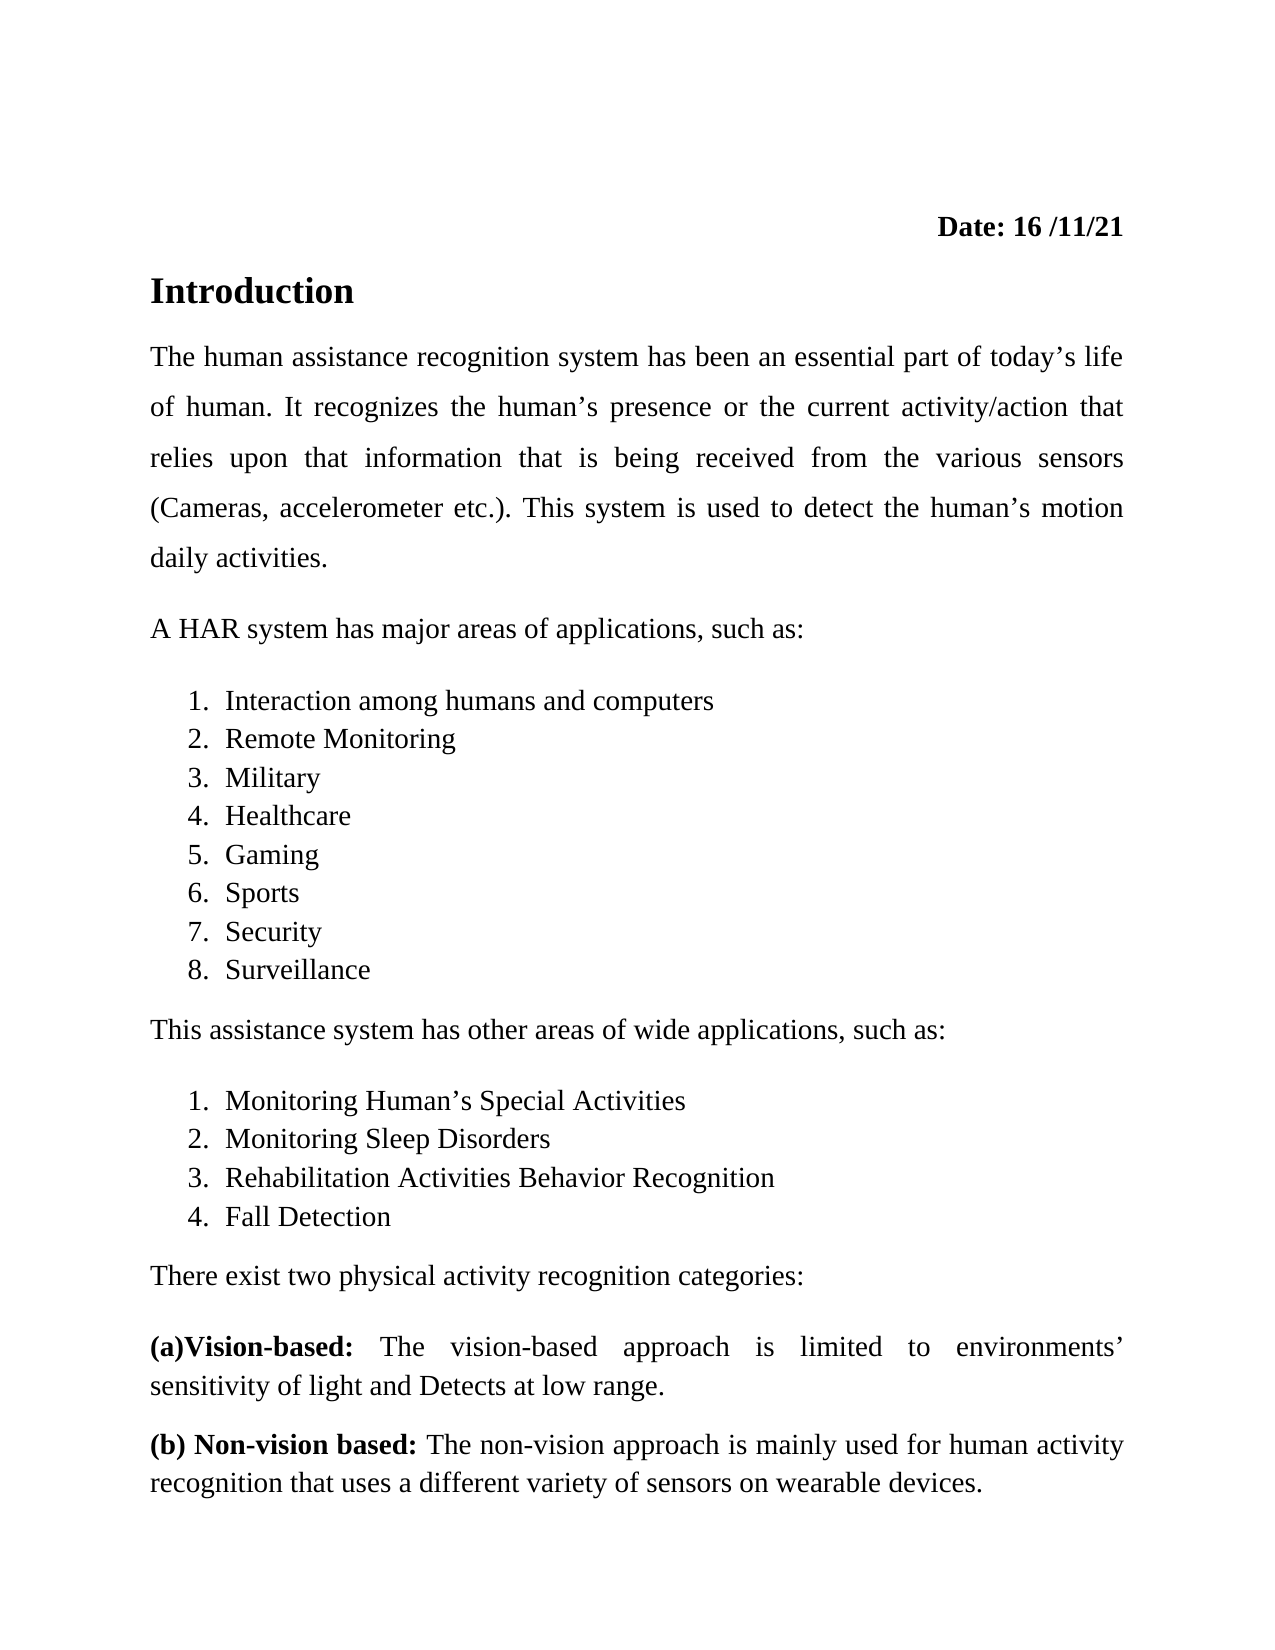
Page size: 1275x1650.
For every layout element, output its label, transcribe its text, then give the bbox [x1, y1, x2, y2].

text Date: 16 /11/21 [150, 209, 1125, 243]
list Healthcare [187, 798, 1125, 832]
list Monitoring Human’s Special Activities [187, 1083, 1125, 1117]
list Rehabilitation Activities Behavior Recognition [187, 1160, 1125, 1194]
list Monitoring Sleep Disorders [187, 1122, 1125, 1155]
text There exist two physical activity recognition categories: [150, 1258, 1125, 1292]
list Sports [187, 875, 1125, 909]
text (a)Vision-based: The vision-based approach is limited to environments’ sensitivity of light and Detects at low range. [150, 1329, 1125, 1401]
text Introduction [150, 269, 1125, 312]
list Gaming [187, 837, 1125, 870]
list Military [187, 760, 1125, 793]
list Security [187, 914, 1125, 947]
text A HAR system has major areas of applications, such as: [150, 612, 1125, 645]
text The human assistance recognition system has been an essential part of today’s life of human. It recognizes the human’s presence or the current activity/action that relies upon that information that is being received from the various sensors (Cameras, accelerometer etc.). This system is used to detect the human’s motion daily activities. [150, 339, 1125, 574]
list Interaction among humans and computers [187, 683, 1125, 716]
list Remote Monitoring [187, 721, 1125, 755]
text This assistance system has other areas of wide applications, such as: [150, 1012, 1125, 1045]
list Fall Detection [187, 1199, 1125, 1232]
text (b) Non-vision based: The non-vision approach is mainly used for human activity recognition that uses a different variety of sensors on wearable devices. [150, 1427, 1125, 1499]
list Surveillance [187, 952, 1125, 986]
